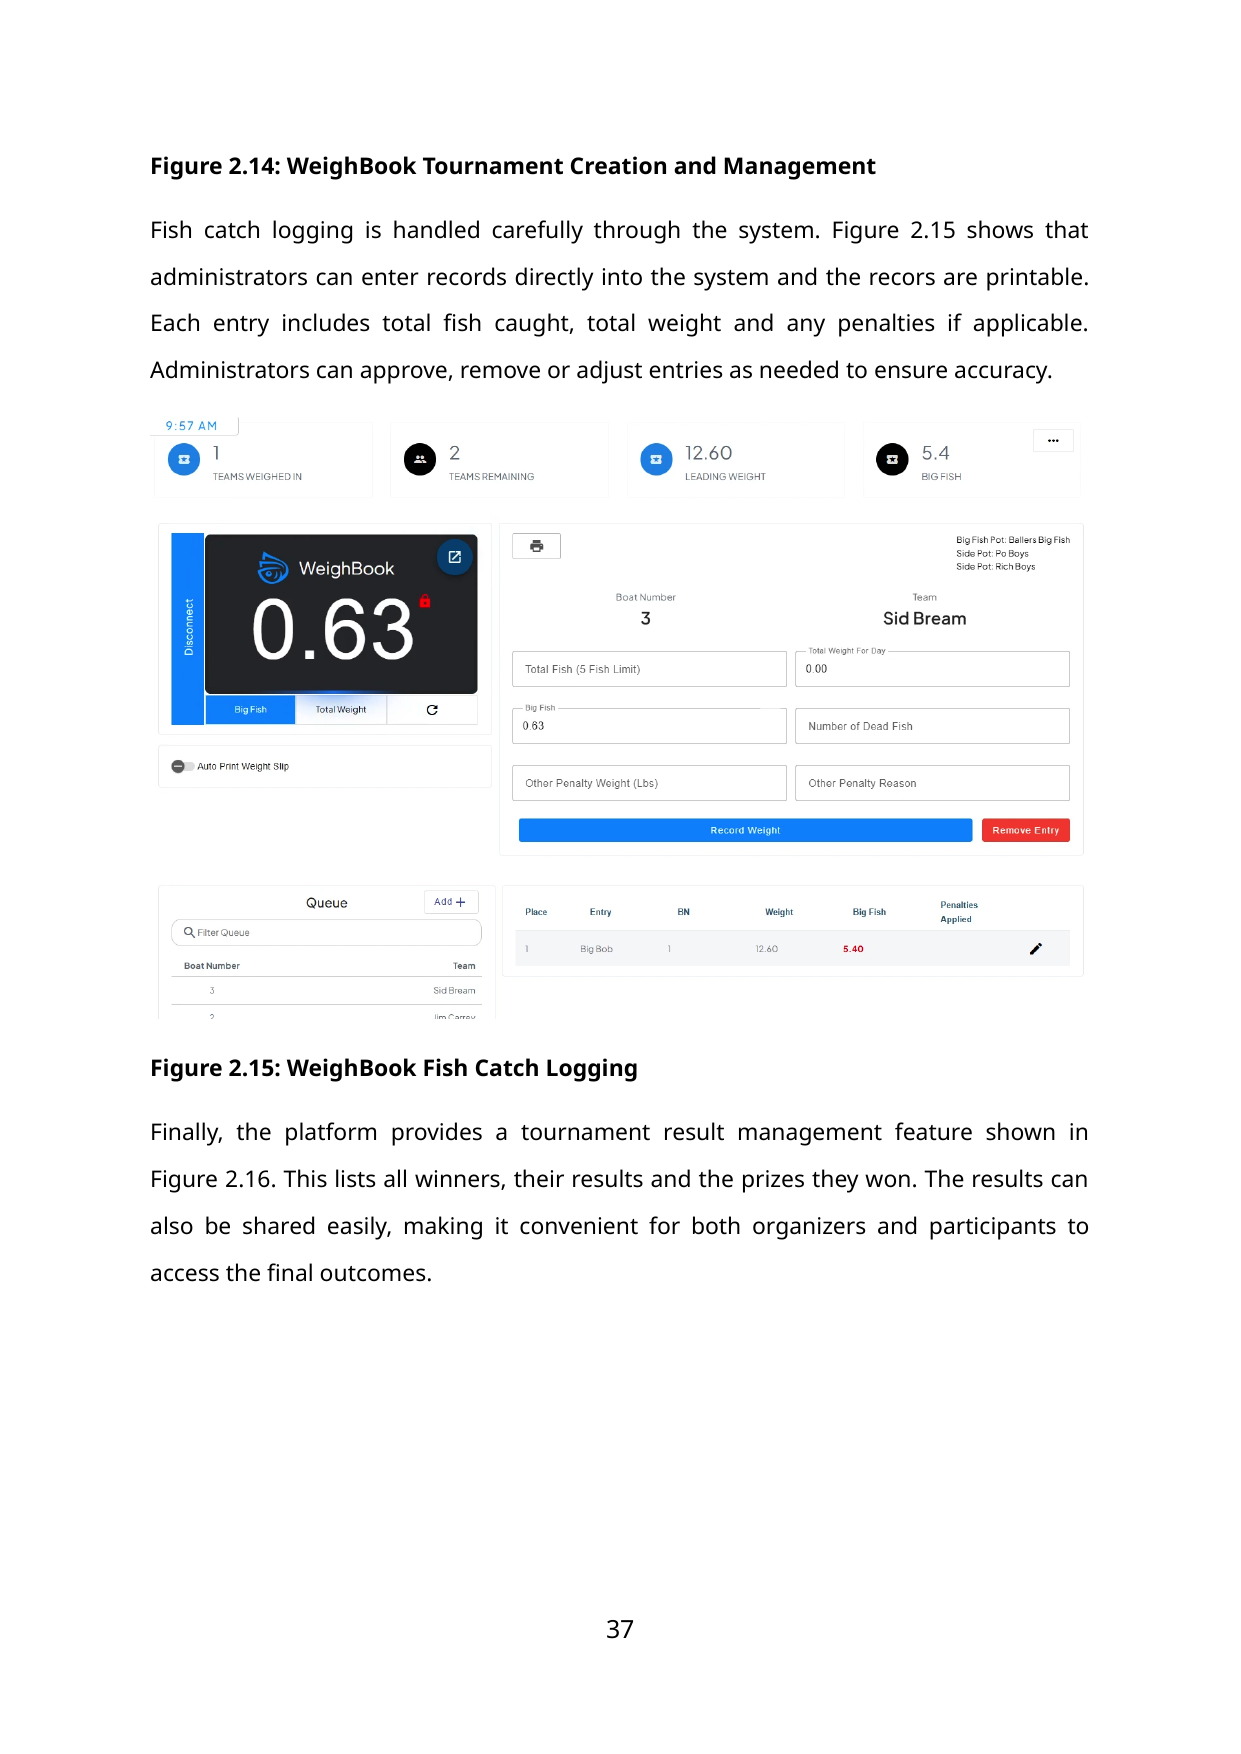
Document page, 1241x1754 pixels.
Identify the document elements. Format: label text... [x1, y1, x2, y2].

text Figure 2.15: WeighBook Fish Catch Logging [150, 1052, 1090, 1083]
text Finally, the platform provides a tournament result management feature shown in Figure 2.16. This lists all winners, their results and the prizes they won. The results can also be shared easily, making it convenient for both organizers and participants to access the final outcomes. [150, 1116, 1090, 1288]
text Fish catch logging is handled carefully through the system. Figure 2.15 shows that administrators can enter records directly into the system and the recors are printable. Each entry includes total fish caught, total weight and any penalties if applicable. Administrators can approve, remove or adjust entries as needed to ensure accuracy. [150, 213, 1090, 385]
picture [150, 417, 1088, 1019]
text Figure 2.14: WeighBook Tournament Creation and Management [150, 150, 1090, 181]
